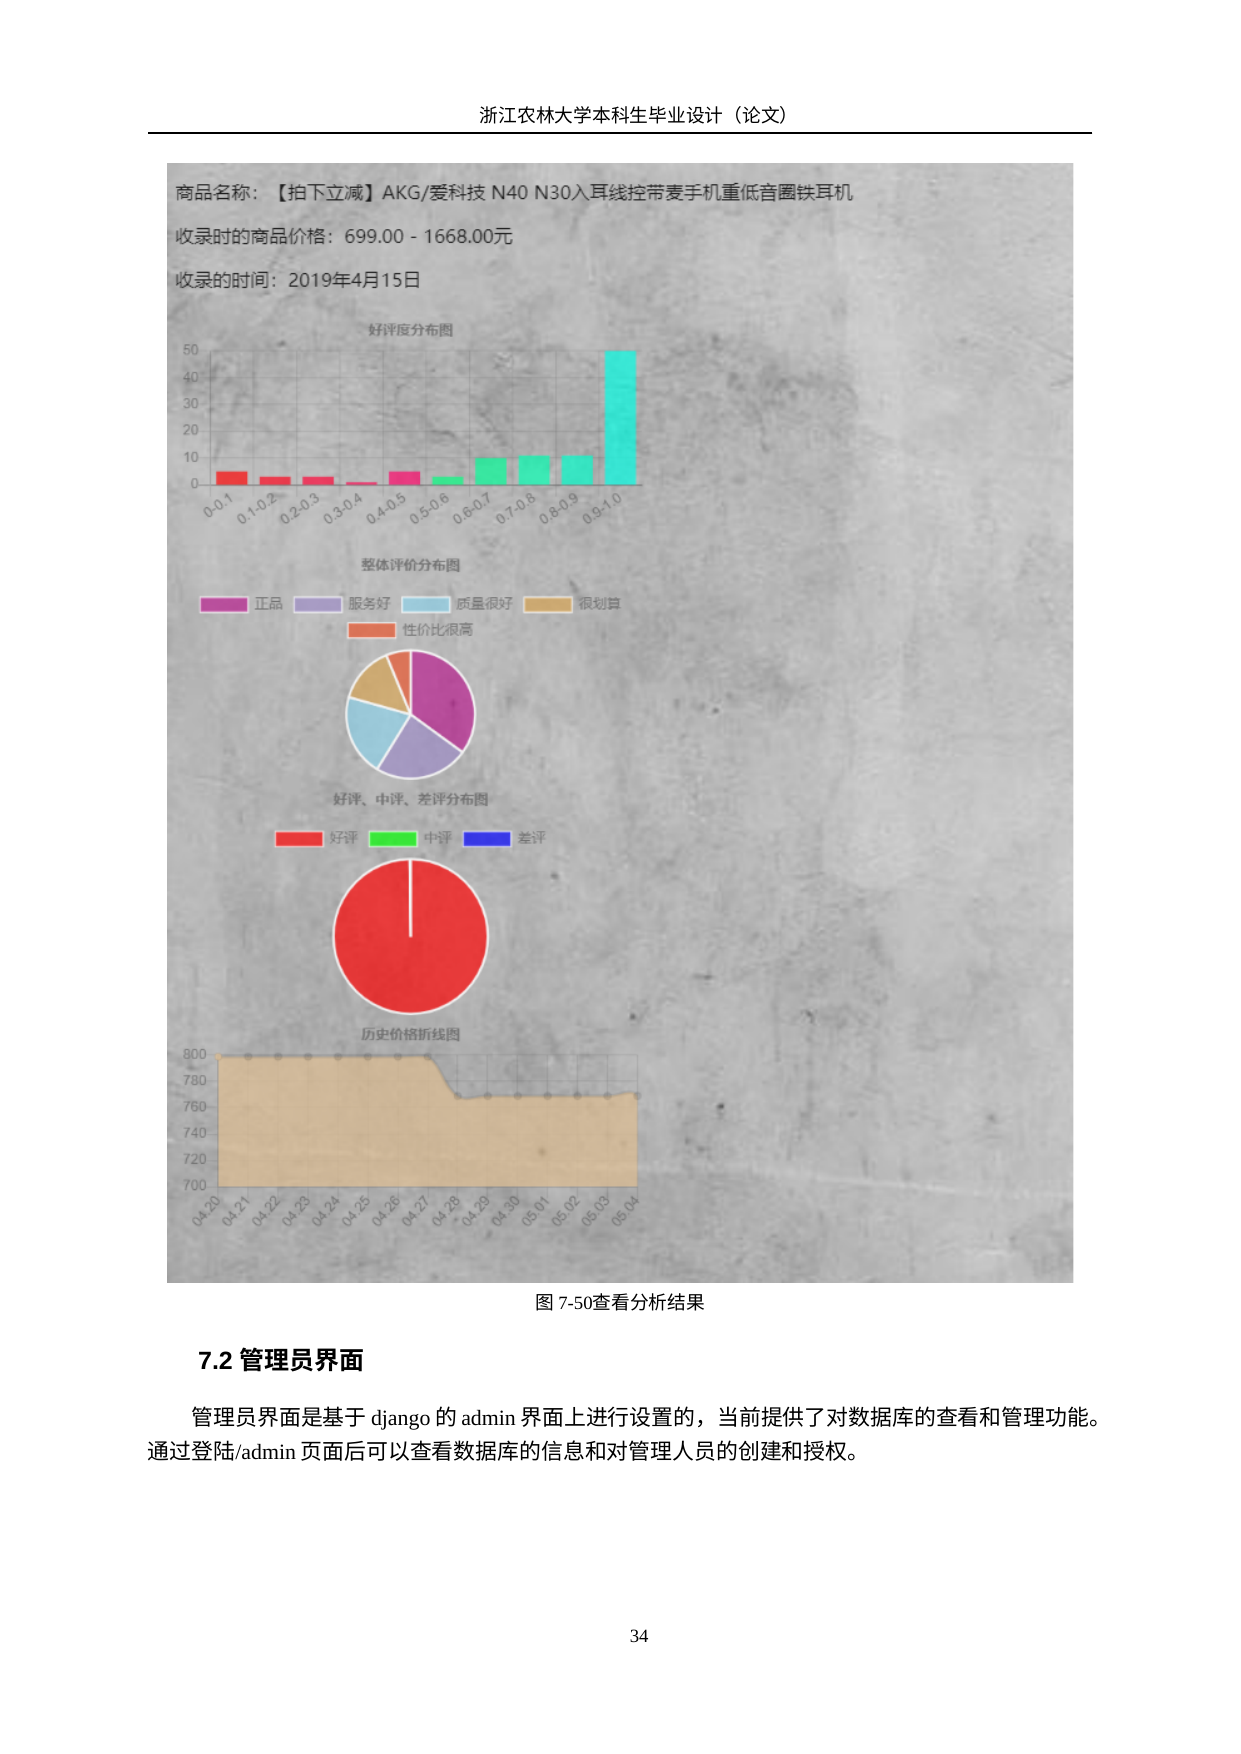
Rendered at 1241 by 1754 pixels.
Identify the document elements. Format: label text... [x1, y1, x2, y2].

picture [167, 163, 1074, 1283]
text 管理员界面是基于django的admin界面上进行设置的，当前提供了对数据库的查看和管理功能。通过登陆/admin页面后可以查看数据库的信息和对管理人员的创建和授权。 [148, 1399, 1092, 1467]
subtitle 管理员界面 [148, 1325, 1092, 1393]
